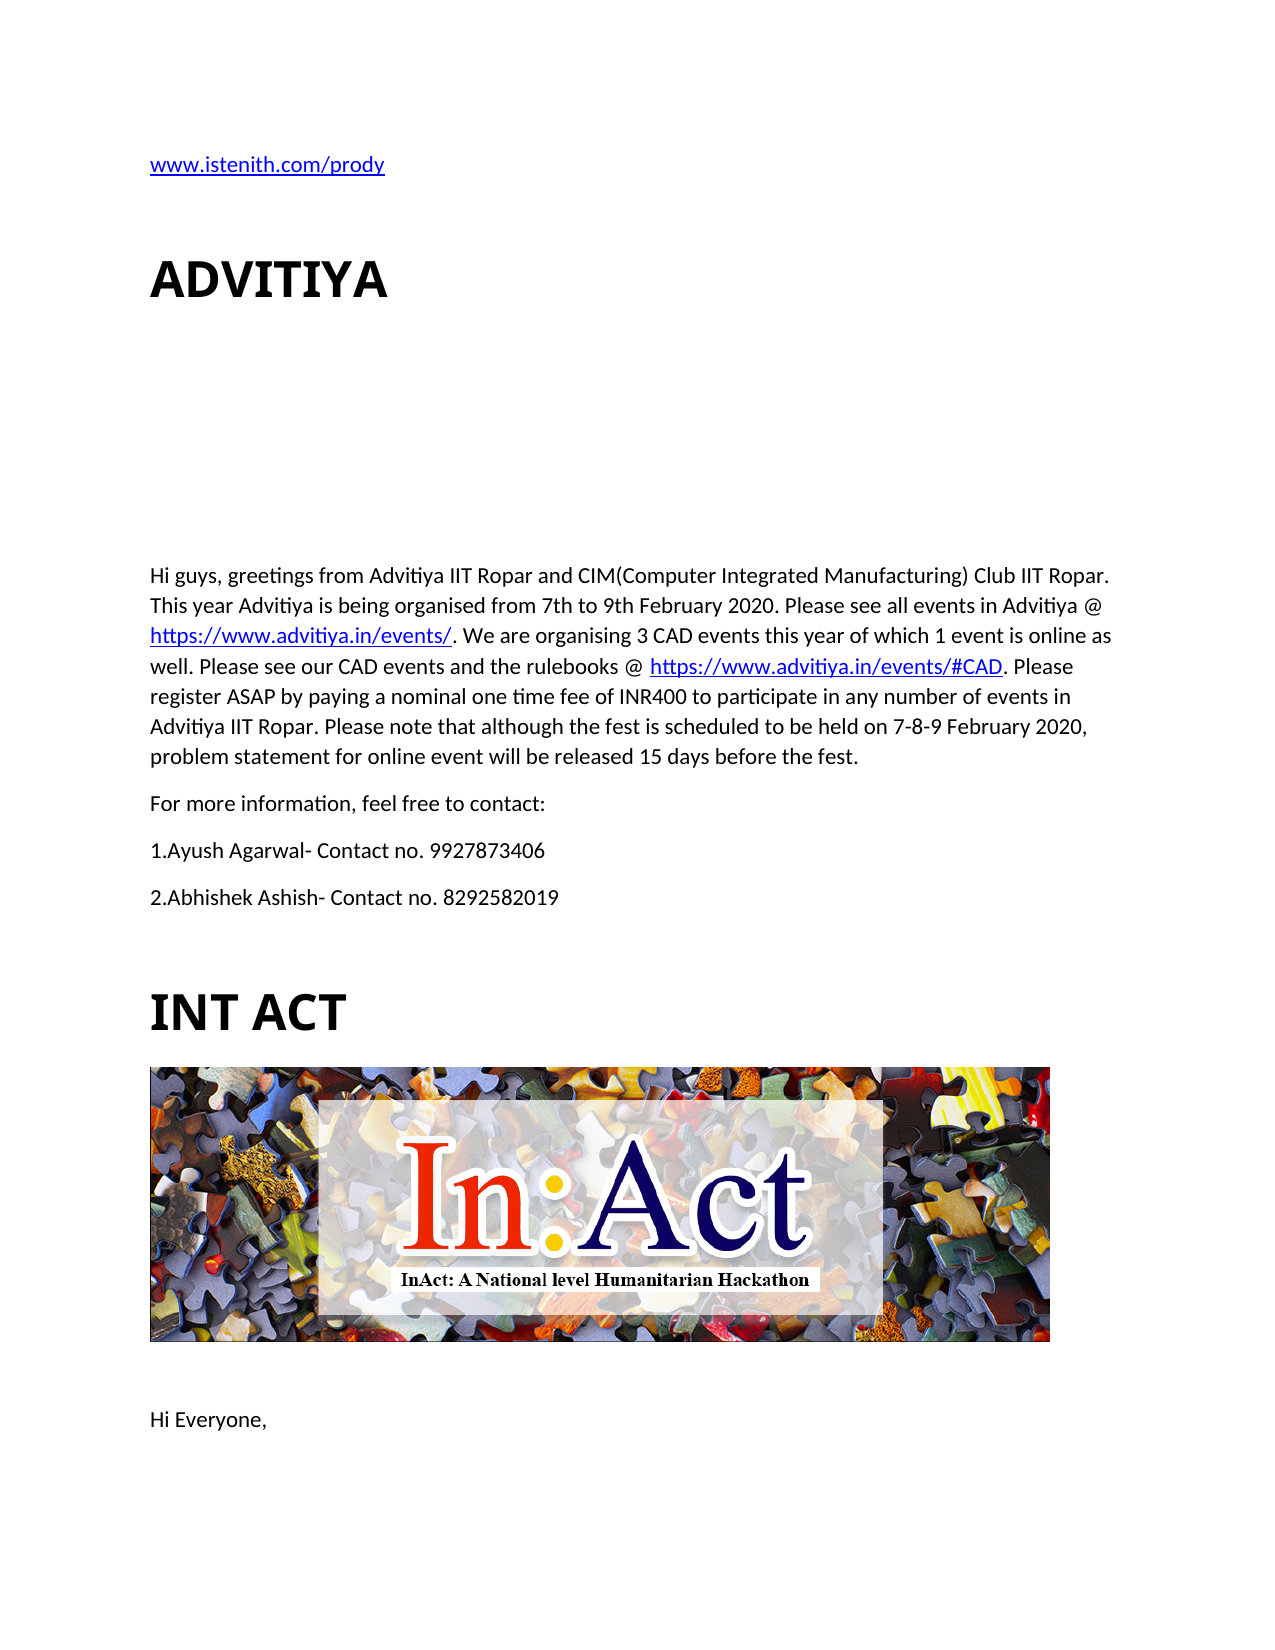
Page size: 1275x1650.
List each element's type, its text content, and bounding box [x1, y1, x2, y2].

text ADVITIYA [150, 244, 1125, 312]
text 2.Abhishek Ashish- Contact no. 8292582019 [150, 883, 1125, 911]
picture [150, 1067, 1050, 1342]
text INT ACT [150, 977, 1125, 1045]
text Hi guys, greetings from Advitiya IIT Ropar and CIM(Computer Integrated Manufacturing) Club IIT Ropar. This year Advitiya is being organised from 7th to 9th February 2020. Please see all events in Advitiya @ https://www.advitiya.in/events/. We are organising 3 CAD events this year of which 1 event is online as well. Please see our CAD events and the rulebooks @ https://www.advitiya.in/events/#CAD. Please register ASAP by paying a nominal one time fee of INR400 to participate in any number of events in Advitiya IIT Ropar. Please note that although the fest is scheduled to be held on 7-8-9 February 2020, problem statement for online event will be released 15 days before the fest. [150, 561, 1125, 771]
text For more information, feel free to contact: [150, 789, 1125, 817]
text 1.Ayush Agarwal- Contact no. 9927873406 [150, 836, 1125, 864]
text www.istenith.com/prody [150, 150, 1125, 178]
text Hi Everyone, [150, 1406, 1125, 1434]
